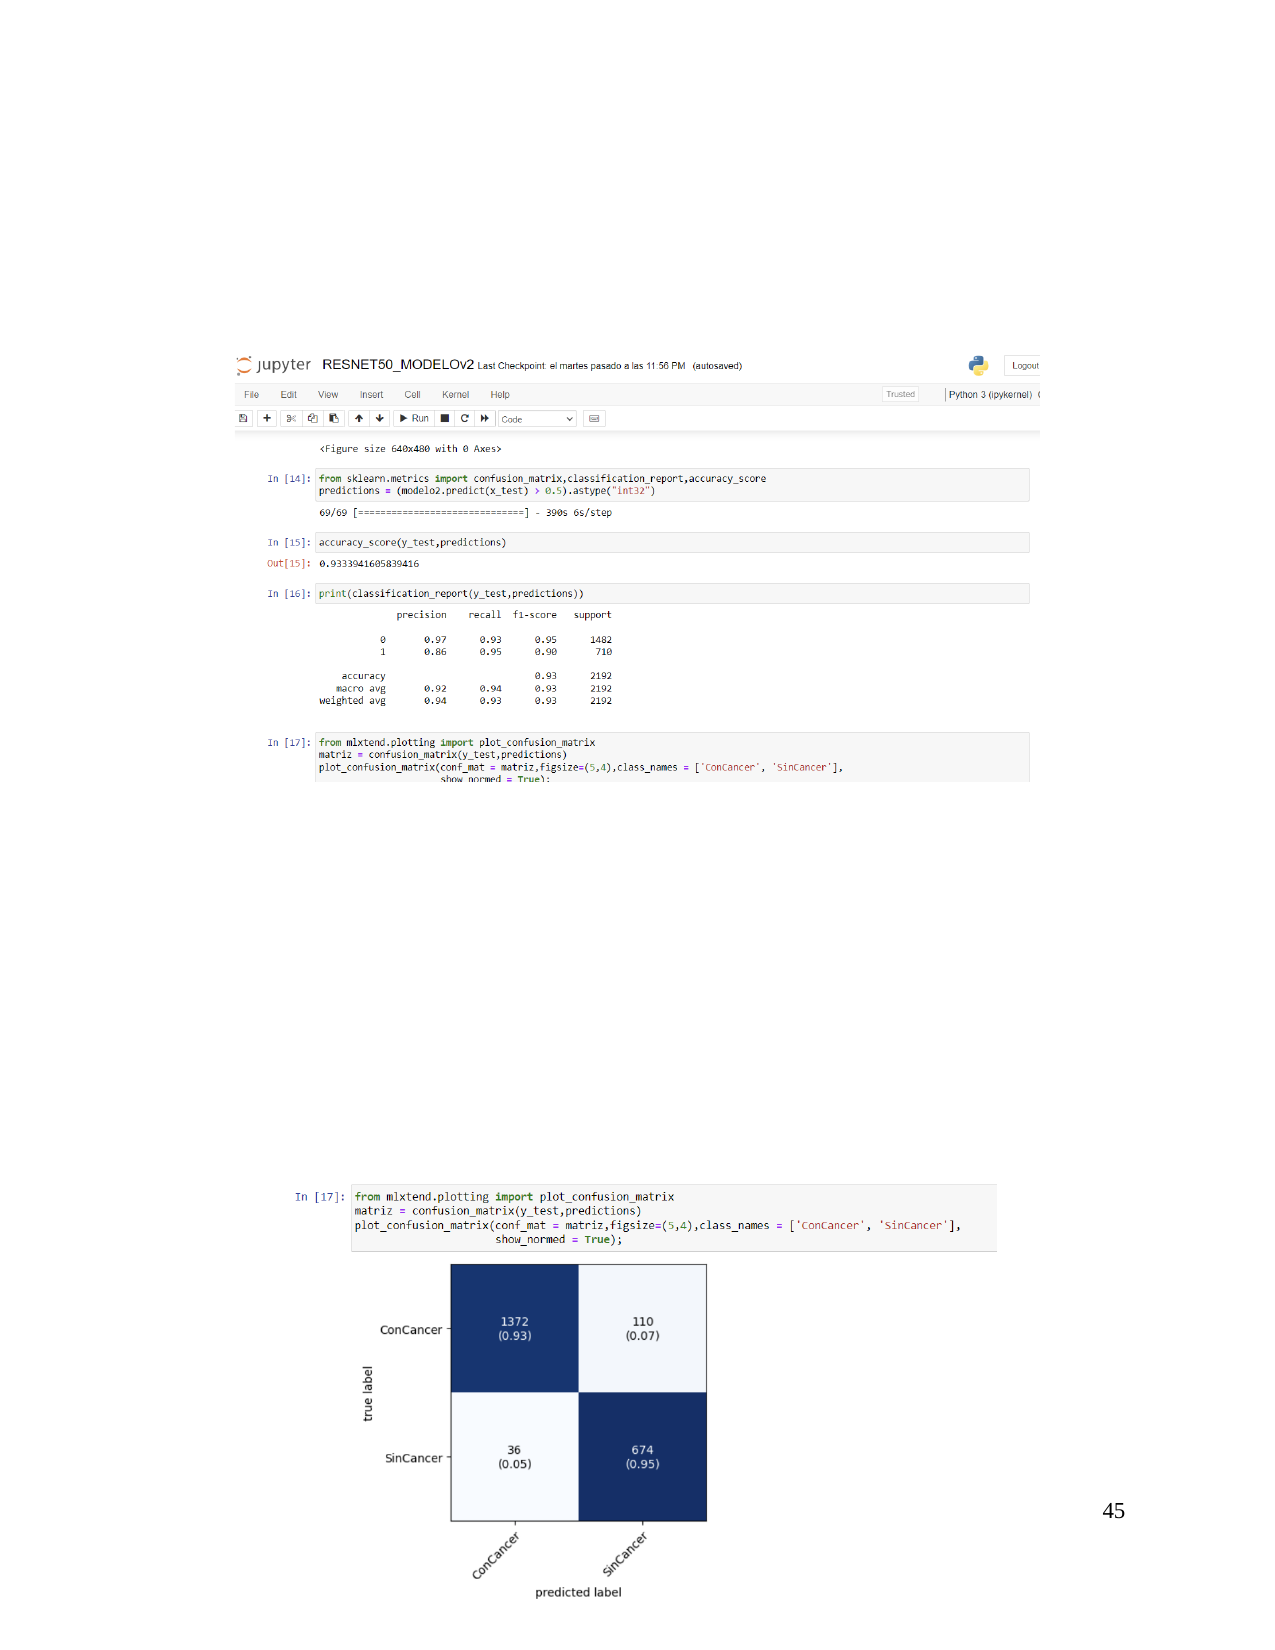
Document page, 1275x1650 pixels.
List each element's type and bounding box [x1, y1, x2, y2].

picture [234, 352, 1040, 782]
picture [278, 1177, 997, 1612]
